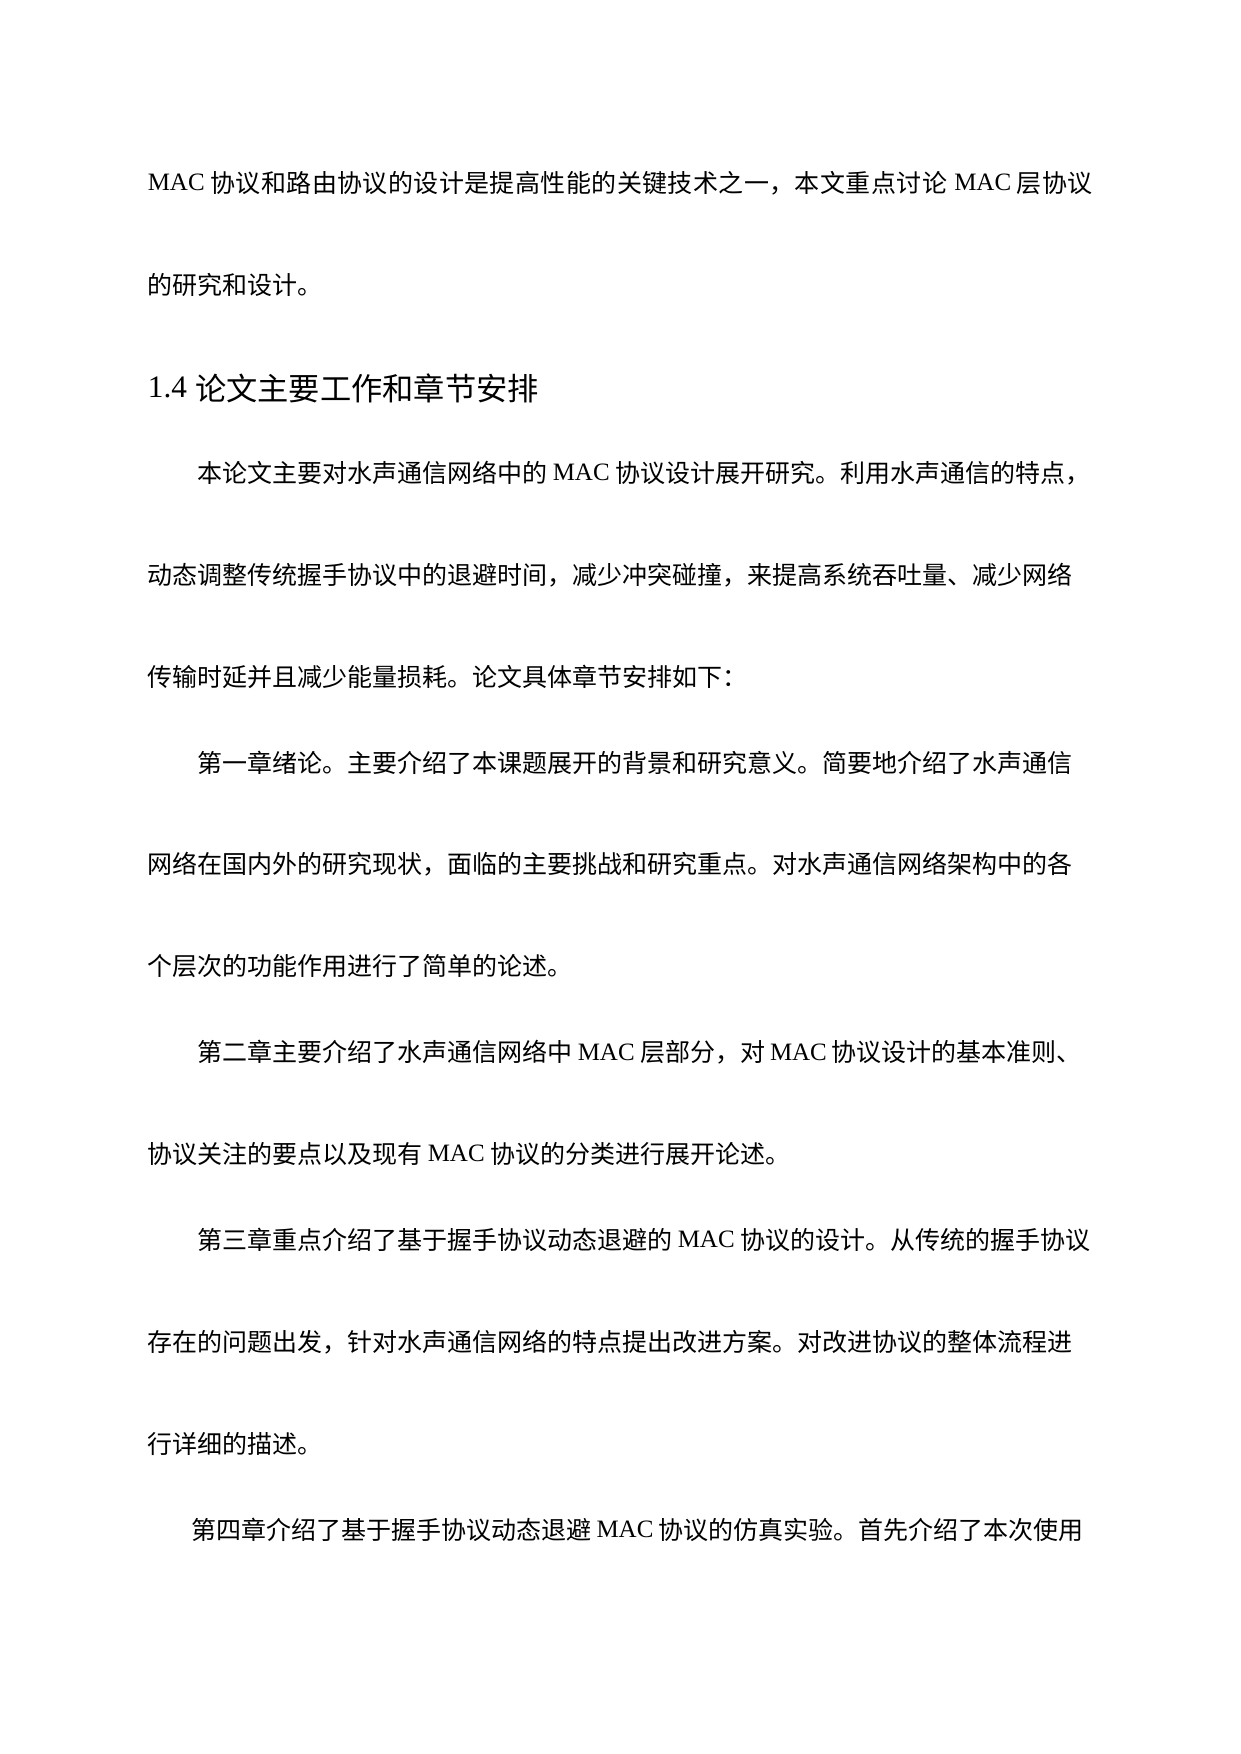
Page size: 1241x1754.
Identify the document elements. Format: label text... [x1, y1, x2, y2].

text 第一章绪论。主要介绍了本课题展开的背景和研究意义。简要地介绍了水声通信网络在国内外的研究现状，面临的主要挑战和研究重点。对水声通信网络架构中的各个层次的功能作用进行了简单的论述。 [148, 727, 1092, 999]
subtitle 1.4 论文主要工作和章节安排 [148, 353, 1092, 421]
text 本论文主要对水声通信网络中的MAC协议设计展开研究。利用水声通信的特点，动态调整传统握手协议中的退避时间，减少冲突碰撞，来提高系统吞吐量、减少网络传输时延并且减少能量损耗。论文具体章节安排如下： [148, 437, 1092, 709]
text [148, 1495, 1092, 1563]
text 第二章主要介绍了水声通信网络中MAC层部分，对MAC协议设计的基本准则、协议关注的要点以及现有MAC协议的分类进行展开论述。 [148, 1017, 1092, 1187]
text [148, 148, 1092, 317]
text 第三章重点介绍了基于握手协议动态退避的MAC协议的设计。从传统的握手协议存在的问题出发，针对水声通信网络的特点提出改进方案。对改进协议的整体流程进行详细的描述。 [148, 1205, 1092, 1477]
